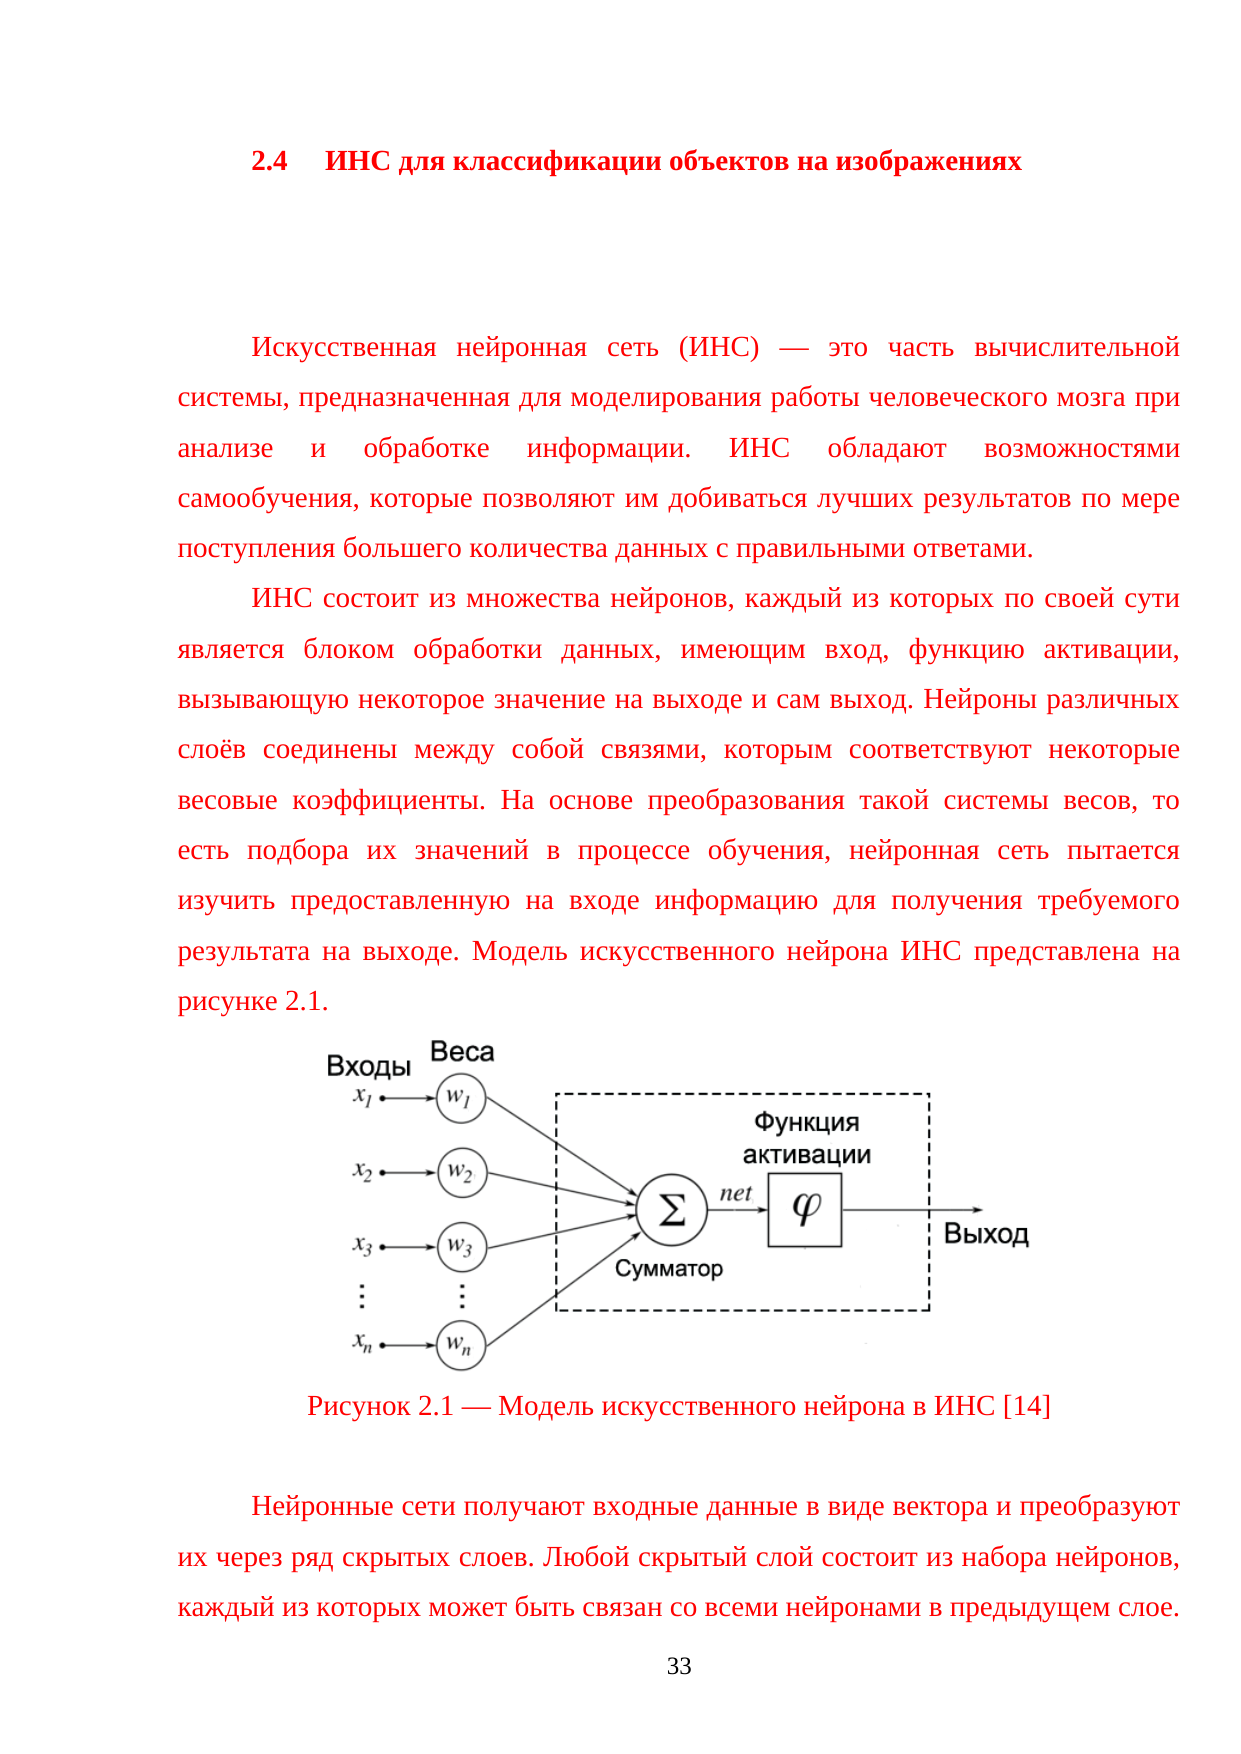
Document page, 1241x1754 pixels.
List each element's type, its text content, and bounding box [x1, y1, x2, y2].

subtitle ИНС для классификации объектов на изображениях [177, 143, 1181, 177]
text ИНС состоит из множества нейронов, каждый из которых по своей сути является блоком обработки данных, имеющим вход, функцию активации, вызывающую некоторое значение на выходе и сам выход. Нейроны различных слоёв соединены между собой связями, которым соответствуют некоторые весовые коэффициенты. На основе преобразования такой системы весов, то есть подбора их значений в процессе обучения, нейронная сеть пытается изучить предоставленную на входе информацию для получения требуемого результата на выходе. Модель искусственного нейрона ИНС представлена на рисунке 2.1. [177, 581, 1181, 1017]
text Рисунок 2.1 — Модель искусственного нейрона в ИНС [14] [177, 1388, 1181, 1421]
picture [321, 1033, 1038, 1374]
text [177, 1488, 1181, 1623]
text Искусственная нейронная сеть (ИНС) — это часть вычислительной системы, предназначенная для моделирования работы человеческого мозга при анализе и обработке информации. ИНС обладают возможностями самообучения, которые позволяют им добиваться лучших результатов по мере поступления большего количества данных с правильными ответами. [177, 329, 1181, 564]
